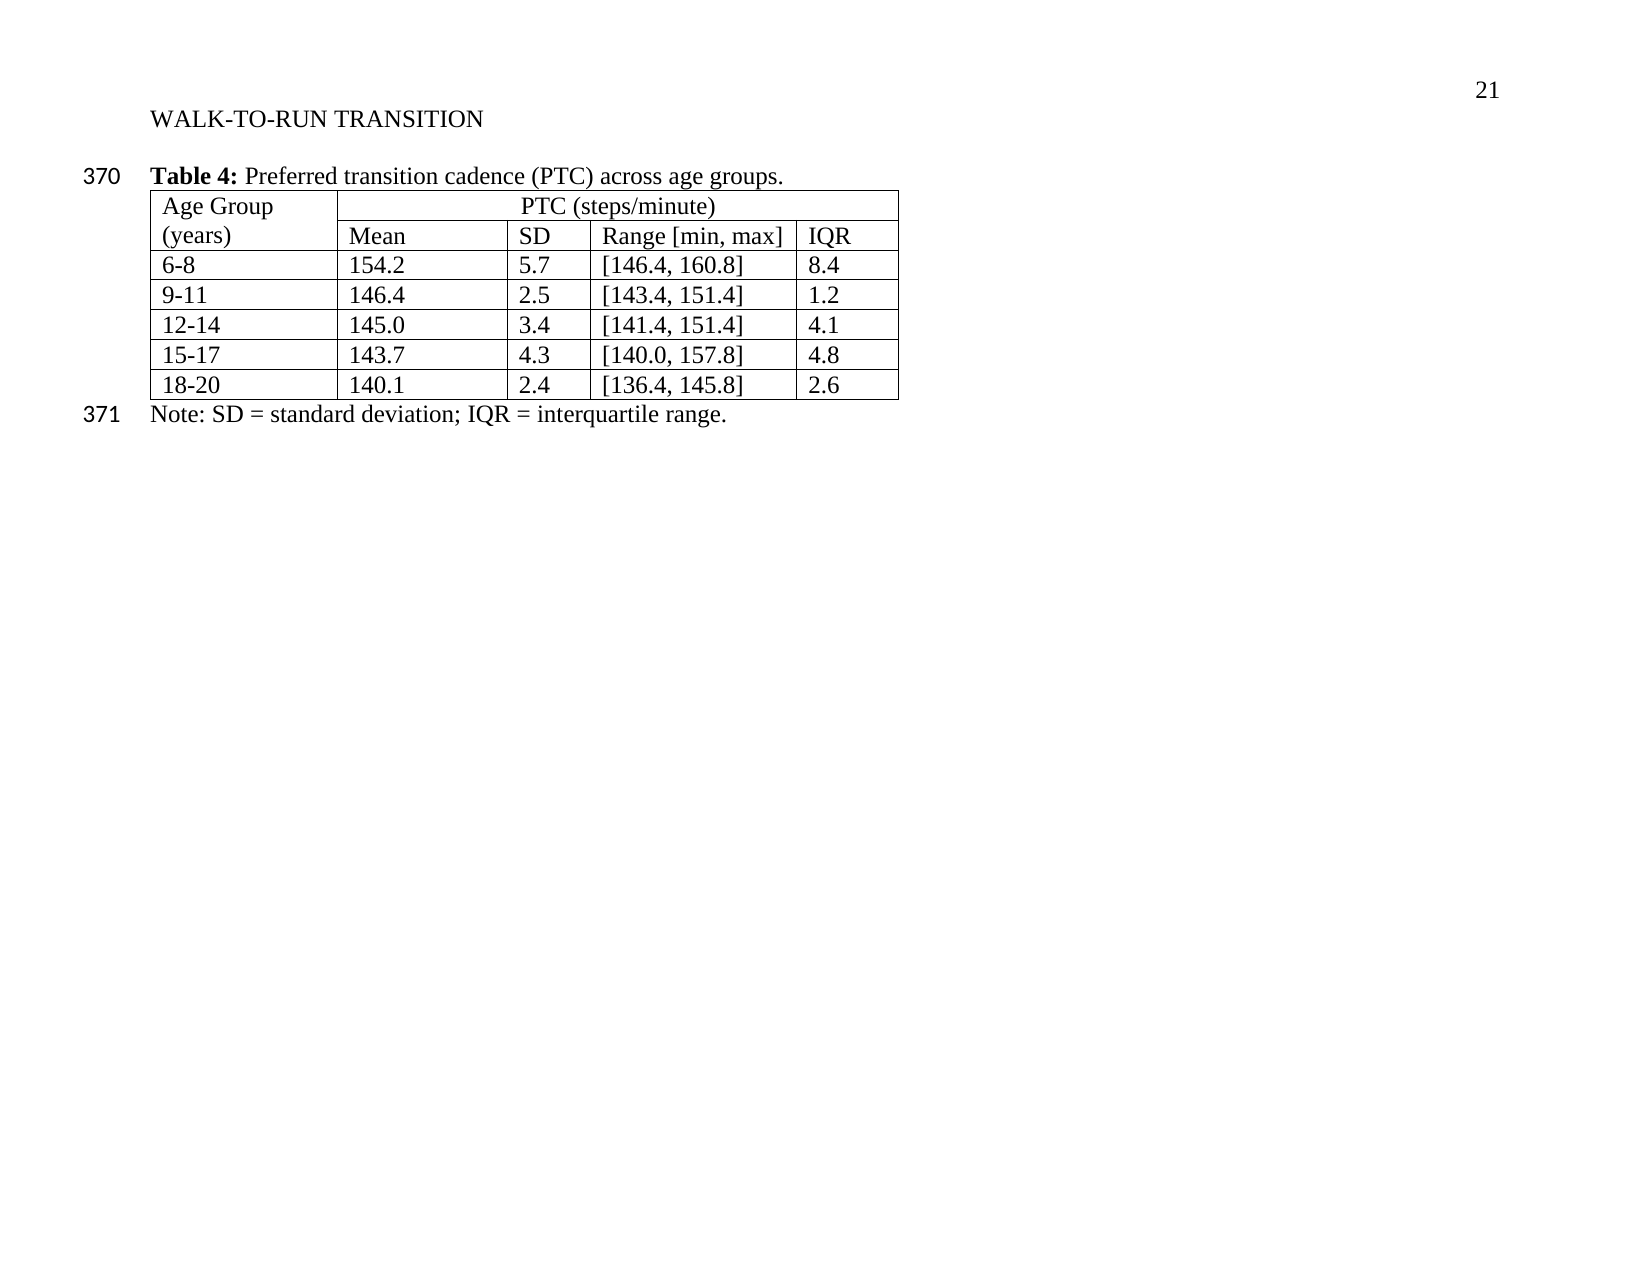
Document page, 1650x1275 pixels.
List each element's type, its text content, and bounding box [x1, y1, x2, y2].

table_cell [141.4, 151.4] [591, 310, 796, 339]
text Note: SD = standard deviation; IQR = interquartile range. [150, 399, 1500, 428]
table_cell 145.0 [338, 310, 507, 339]
table_cell 4.1 [797, 310, 898, 339]
table_cell [146.4, 160.8] [591, 251, 796, 279]
table_cell IQR [797, 221, 898, 249]
table_cell 154.2 [338, 251, 507, 279]
table_cell SD [508, 221, 590, 249]
table_cell 15-17 [151, 340, 337, 369]
table_cell 2.6 [797, 370, 898, 398]
table_cell 4.3 [508, 340, 590, 369]
table_cell Range [min, max] [591, 221, 796, 249]
table_cell [140.0, 157.8] [591, 340, 796, 369]
table_cell 5.7 [508, 251, 590, 279]
table_cell Mean [338, 221, 507, 249]
table_cell 146.4 [338, 280, 507, 309]
table_cell 2.4 [508, 370, 590, 398]
table_cell 1.2 [797, 280, 898, 309]
table_header PTC (steps/minute) [338, 191, 898, 220]
text Table 4: Preferred transition cadence (PTC) across age groups. [150, 161, 1500, 190]
table_cell 2.5 [508, 280, 590, 309]
table_header Age Group (years) [151, 191, 337, 249]
table_cell [143.4, 151.4] [591, 280, 796, 309]
table_cell 6-8 [151, 251, 337, 279]
table_cell 12-14 [151, 310, 337, 339]
table_cell 8.4 [797, 251, 898, 279]
table_cell 4.8 [797, 340, 898, 369]
table_cell 9-11 [151, 280, 337, 309]
table_cell 3.4 [508, 310, 590, 339]
table_cell [136.4, 145.8] [591, 370, 796, 398]
table_cell 140.1 [338, 370, 507, 398]
table_cell 18-20 [151, 370, 337, 398]
table_cell 143.7 [338, 340, 507, 369]
